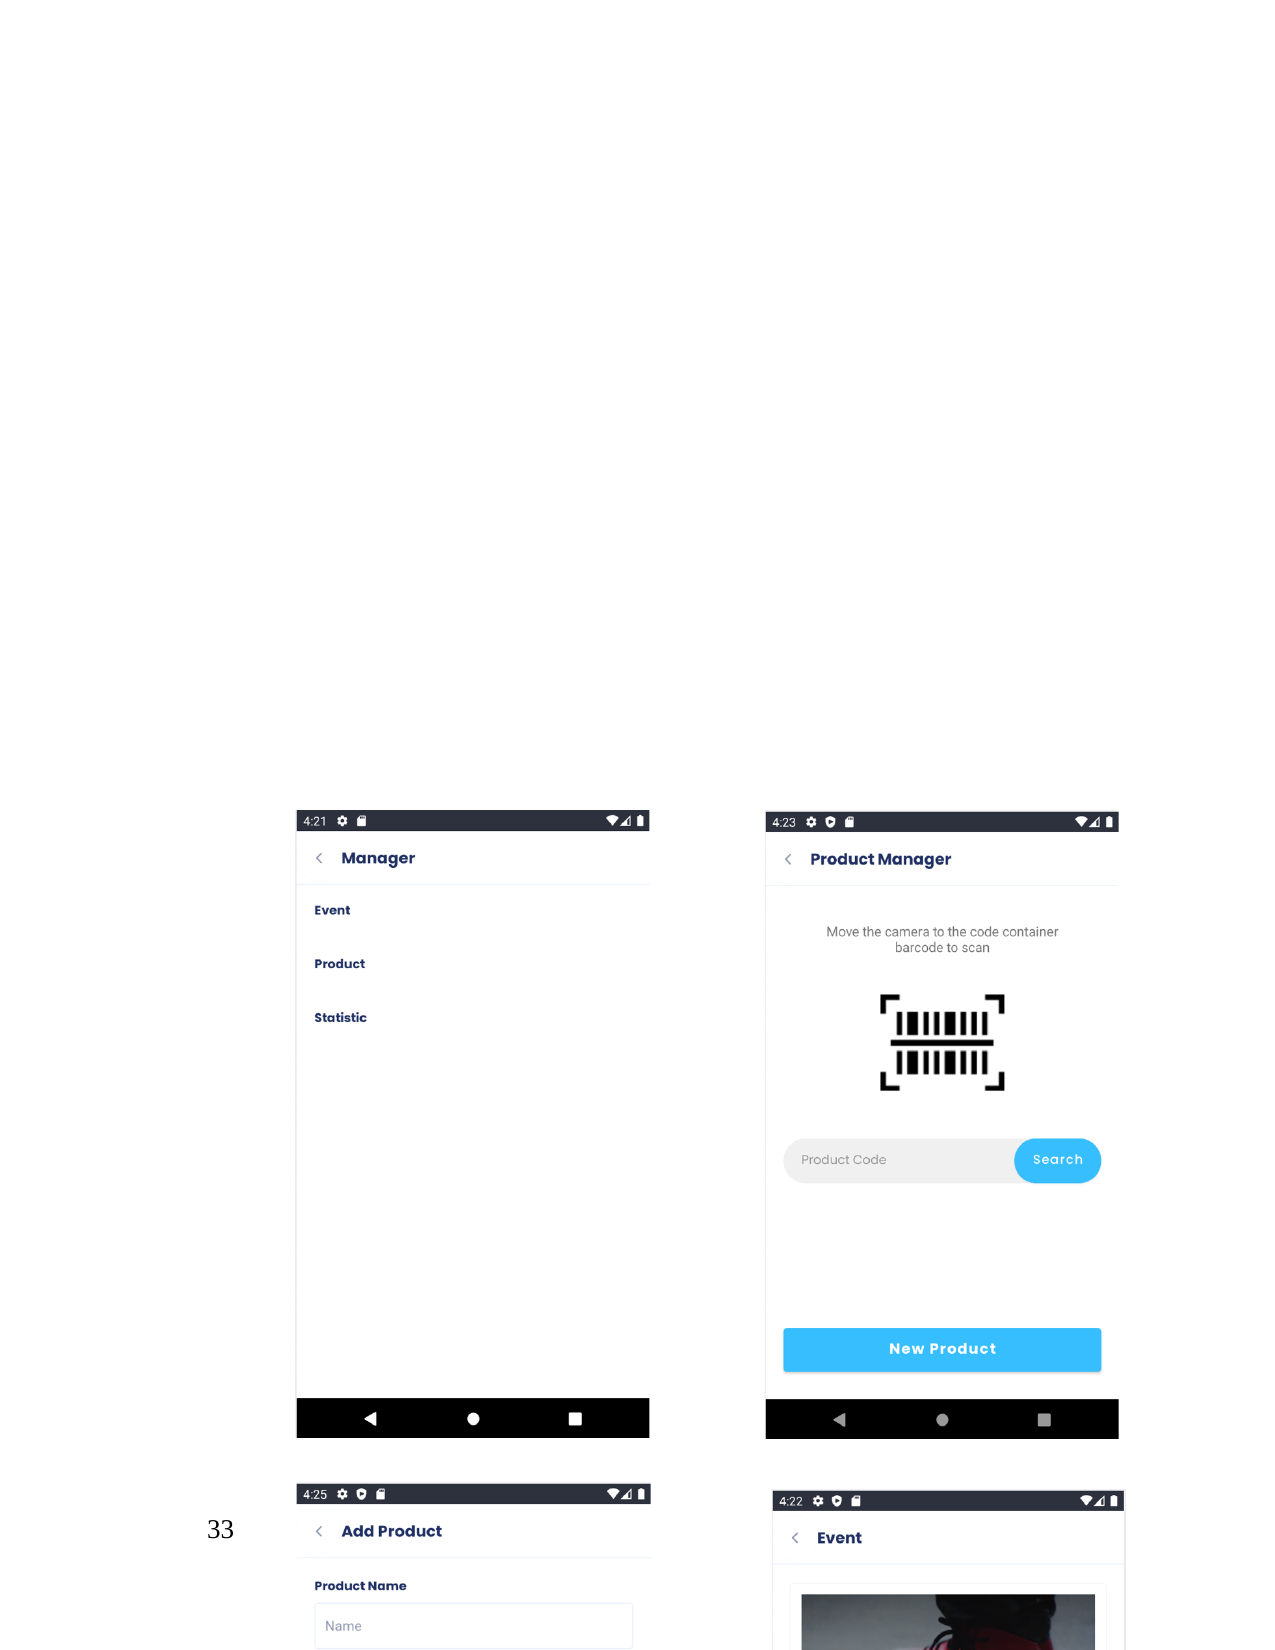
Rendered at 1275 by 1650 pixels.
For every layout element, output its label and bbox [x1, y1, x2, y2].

picture [296, 1482, 651, 1650]
picture [295, 810, 650, 1438]
picture [771, 1489, 1126, 1650]
picture [764, 810, 1119, 1439]
